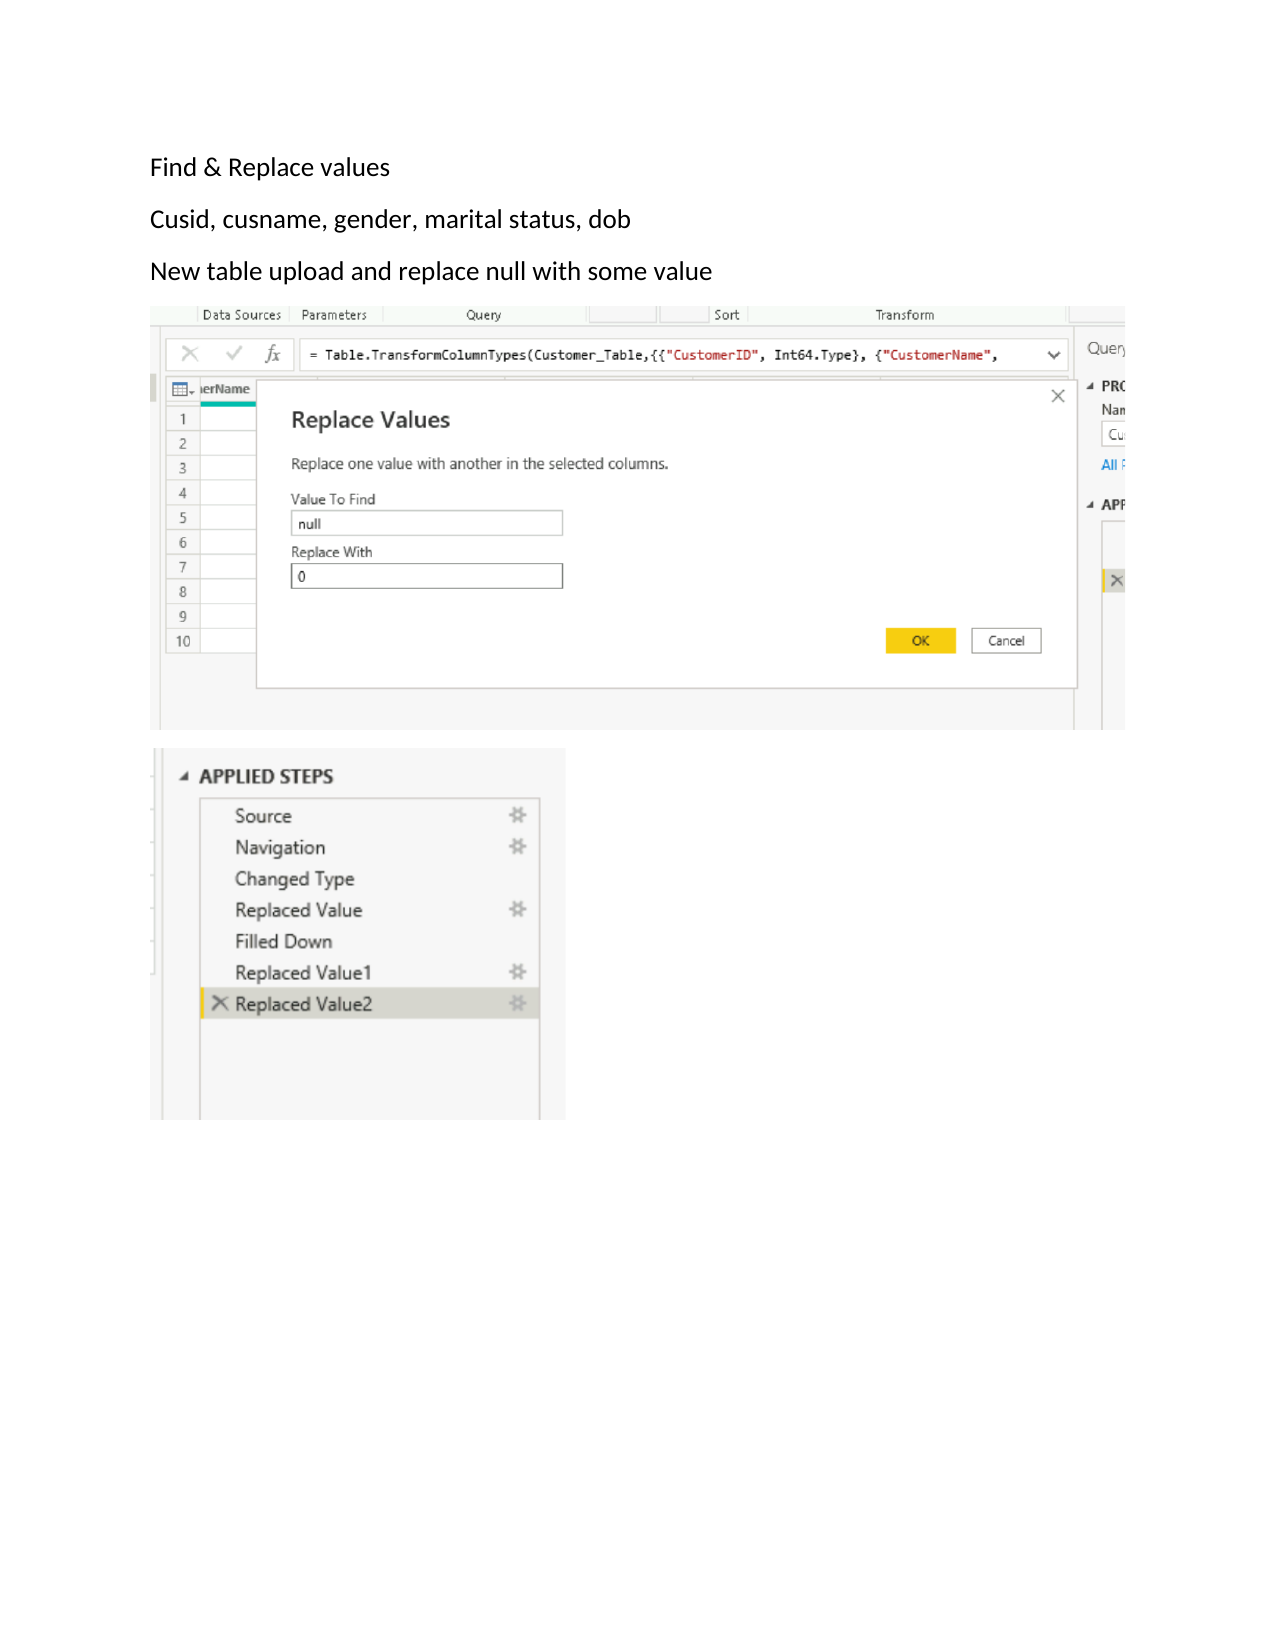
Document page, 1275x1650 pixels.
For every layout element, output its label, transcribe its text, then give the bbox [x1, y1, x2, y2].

text Cusid, cusname, gender, marital status, dob [150, 202, 1125, 235]
picture [150, 748, 566, 1120]
picture [150, 306, 1125, 730]
text New table upload and replace null with some value [150, 254, 1125, 288]
text Find & Replace values [150, 150, 1125, 183]
